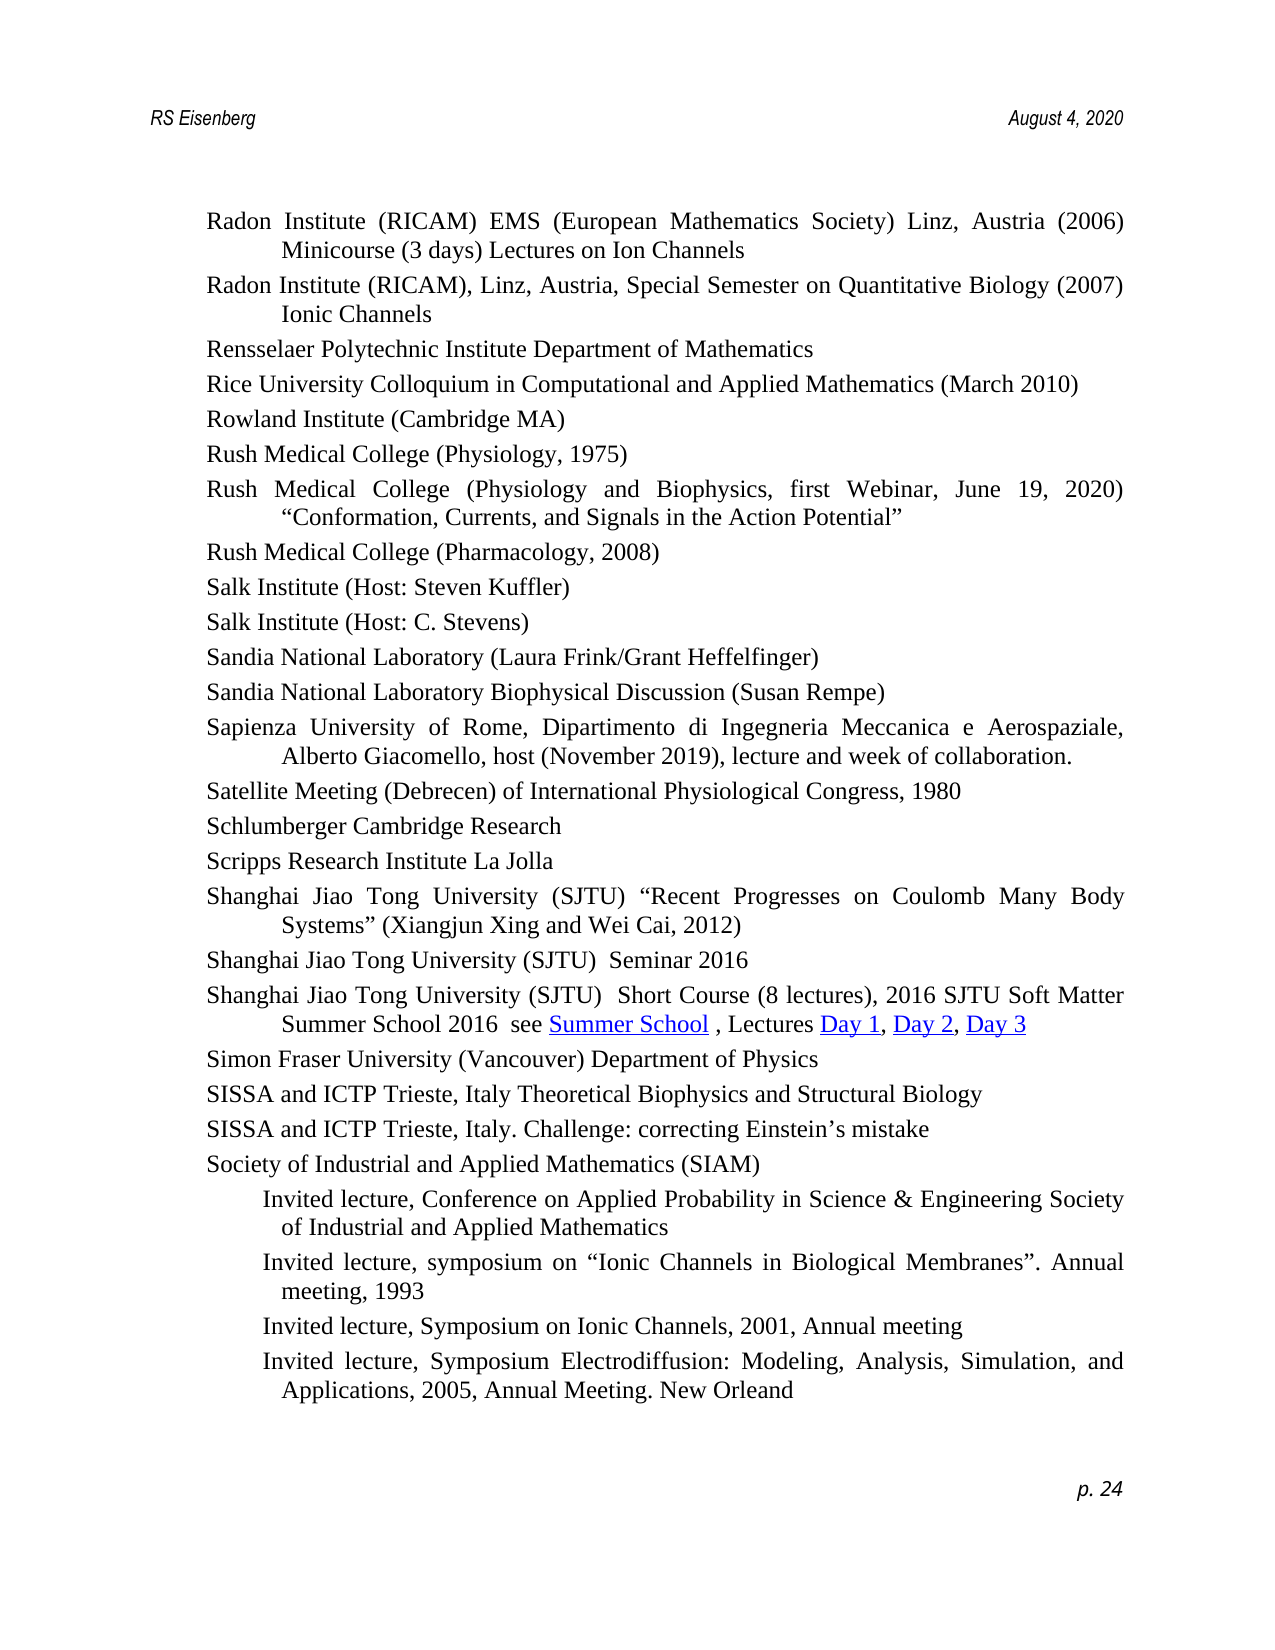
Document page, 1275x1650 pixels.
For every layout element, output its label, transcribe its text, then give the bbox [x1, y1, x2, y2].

text Radon Institute (RICAM), Linz, Austria, Special Semester on Quantitative Biology (2007) Ionic Channels [206, 270, 1125, 327]
text Society of Industrial and Applied Mathematics (SIAM) [206, 1149, 1125, 1177]
text Salk Institute (Host: C. Stevens) [206, 607, 1125, 636]
text Simon Fraser University (Vancouver) Department of Physics [206, 1044, 1125, 1072]
text Rush Medical College (Physiology and Biophysics, first Webinar, June 19, 2020) “Conformation, Currents, and Signals in the Action Potential” [206, 474, 1125, 531]
text SISSA and ICTP Trieste, Italy. Challenge: correcting Einstein’s mistake [206, 1114, 1125, 1142]
text Radon Institute (RICAM) EMS (European Mathematics Society) Linz, Austria (2006) Minicourse (3 days) Lectures on Ion Channels [206, 206, 1125, 264]
text Shanghai Jiao Tong University (SJTU) Seminar 2016 [206, 945, 1125, 974]
text Satellite Meeting (Debrecen) of International Physiological Congress, 1980 [206, 776, 1125, 805]
text Rensselaer Polytechnic Institute Department of Mathematics [206, 334, 1125, 362]
text Sapienza University of Rome, Dipartimento di Ingegneria Meccanica e Aerospaziale, Alberto Giacomello, host (November 2019), lecture and week of collaboration. [206, 712, 1125, 770]
text Invited lecture, Conference on Applied Probability in Science & Engineering Society of Industrial and Applied Mathematics [206, 1184, 1125, 1241]
text Sandia National Laboratory (Laura Frink/Grant Heffelfinger) [206, 642, 1125, 671]
text Invited lecture, Symposium on Ionic Channels, 2001, Annual meeting [206, 1311, 1125, 1340]
text Rush Medical College (Pharmacology, 2008) [206, 537, 1125, 566]
text Rowland Institute (Cambridge MA) [206, 404, 1125, 432]
text Shanghai Jiao Tong University (SJTU) Short Course (8 lectures), 2016 SJTU Soft Matter Summer School 2016 see Summer School , Lectures Day 1, Day 2, Day 3 [206, 980, 1125, 1037]
text Rice University Colloquium in Computational and Applied Mathematics (March 2010) [206, 369, 1125, 397]
text Sandia National Laboratory Biophysical Discussion (Susan Rempe) [206, 677, 1125, 706]
text Shanghai Jiao Tong University (SJTU) “Recent Progresses on Coulomb Many Body Systems” (Xiangjun Xing and Wei Cai, 2012) [206, 881, 1125, 939]
text Rush Medical College (Physiology, 1975) [206, 439, 1125, 467]
text Salk Institute (Host: Steven Kuffler) [206, 572, 1125, 601]
text Scripps Research Institute La Jolla [206, 846, 1125, 875]
text Invited lecture, Symposium Electrodiffusion: Modeling, Analysis, Simulation, and Applications, 2005, Annual Meeting. New Orleand [206, 1346, 1125, 1404]
text Schlumberger Cambridge Research [206, 811, 1125, 840]
text SISSA and ICTP Trieste, Italy Theoretical Biophysics and Structural Biology [206, 1079, 1125, 1107]
text Invited lecture, symposium on “Ionic Channels in Biological Membranes”. Annual meeting, 1993 [206, 1247, 1125, 1305]
